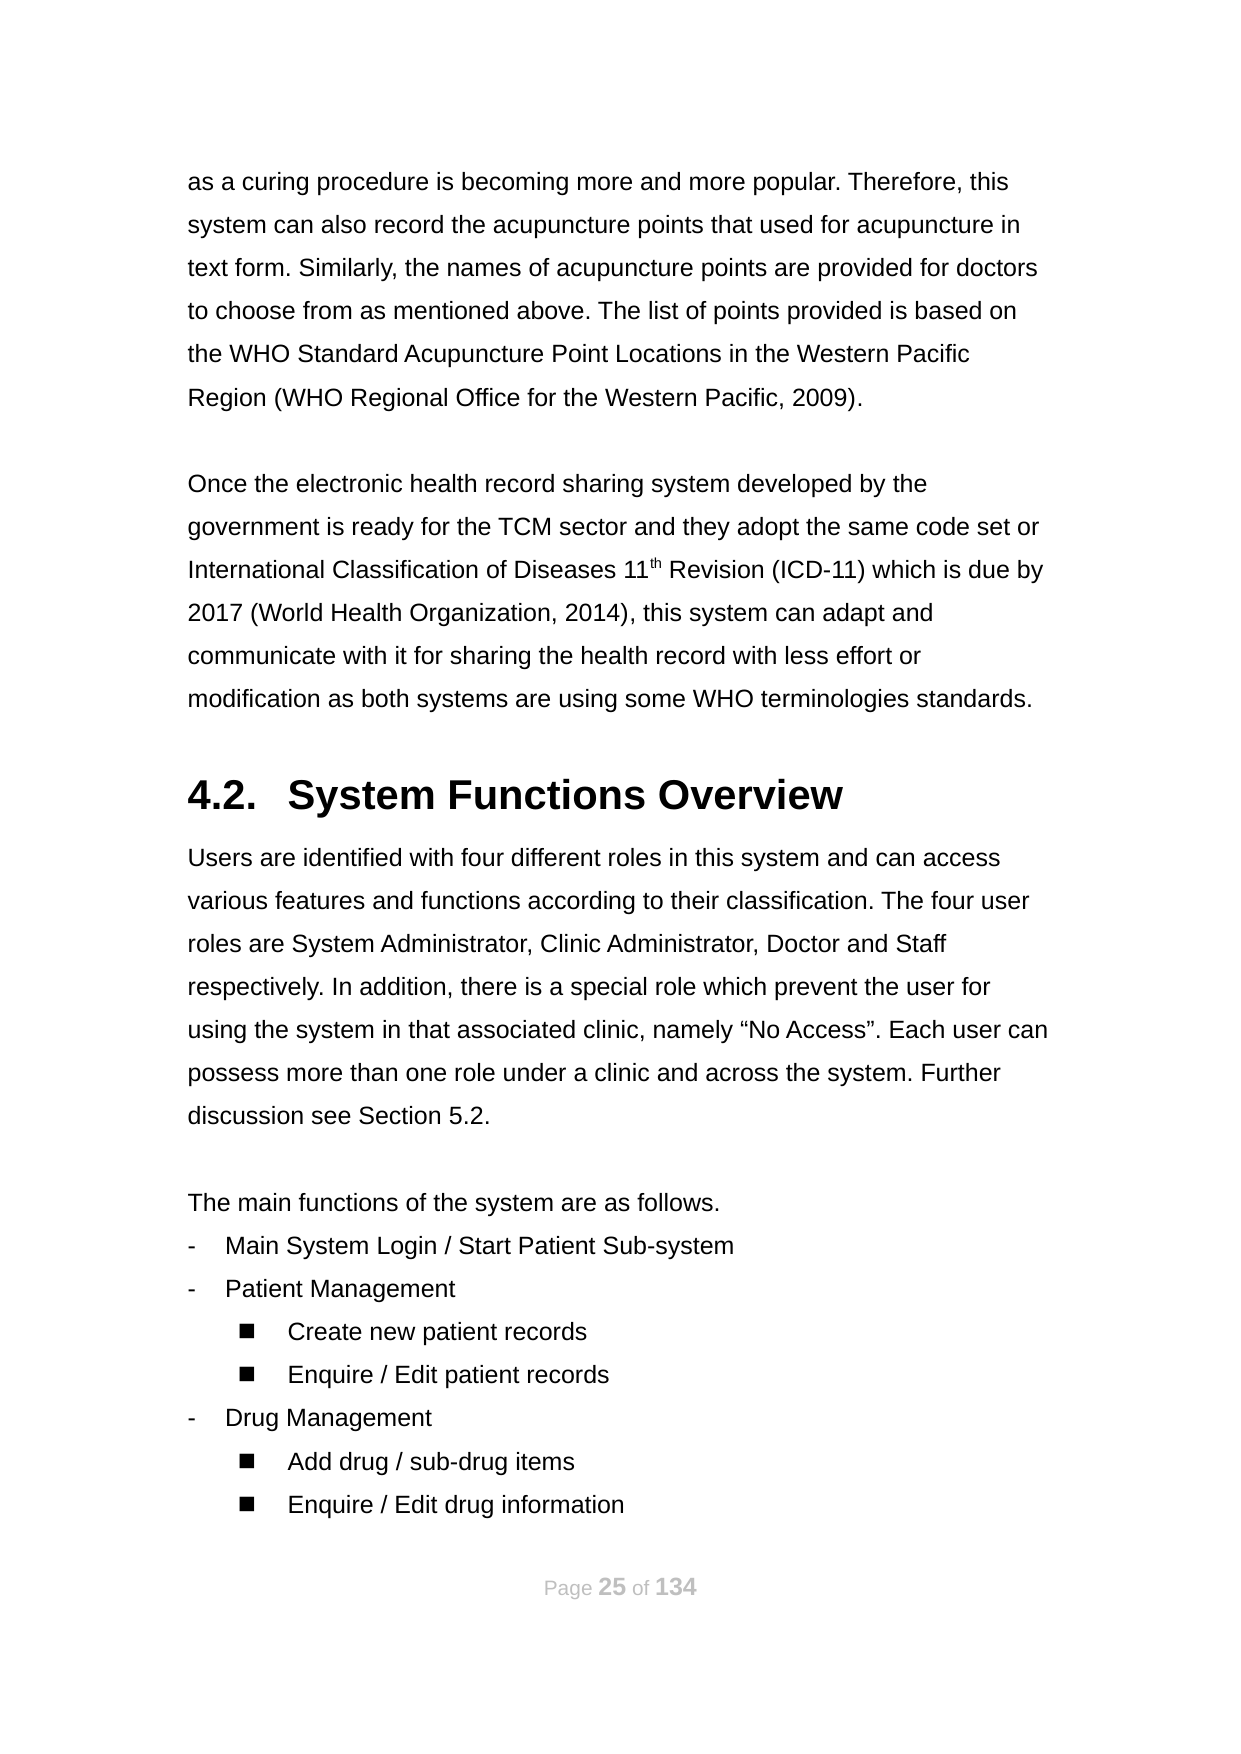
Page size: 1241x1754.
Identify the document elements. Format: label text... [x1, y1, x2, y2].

list Enquire / Edit patient records [237, 1360, 1053, 1389]
text The main functions of the system are as follows. [187, 1188, 1053, 1216]
list Patient Management [187, 1274, 1053, 1303]
list Drug Management [187, 1403, 1053, 1432]
text Users are identified with four different roles in this system and can access various features and functions according to their classification. The four user roles are System Administrator, Clinic Administrator, Doctor and Staff respectively. In addition, there is a special role which prevent the user for using the system in that associated clinic, namely “No Access”. Each user can possess more than one role under a clinic and across the system. Further discussion see Section 5.2. [187, 843, 1053, 1130]
list Create new patient records [237, 1317, 1053, 1346]
list Main System Login / Start Patient Sub-system [187, 1231, 1053, 1259]
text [187, 167, 1053, 411]
text Once the electronic health record sharing system developed by the government is ready for the TCM sector and they adopt the same code set or International Classification of Diseases 11th Revision (ICD-11) which is due by 2017, this system can adapt and communicate with it for sharing the health record with less effort or modification as both systems are using some WHO terminologies standards. [187, 469, 1053, 713]
list Add drug / sub-drug items [237, 1447, 1053, 1475]
list Enquire / Edit drug information [237, 1490, 1053, 1519]
subtitle System Functions Overview [187, 771, 1053, 819]
